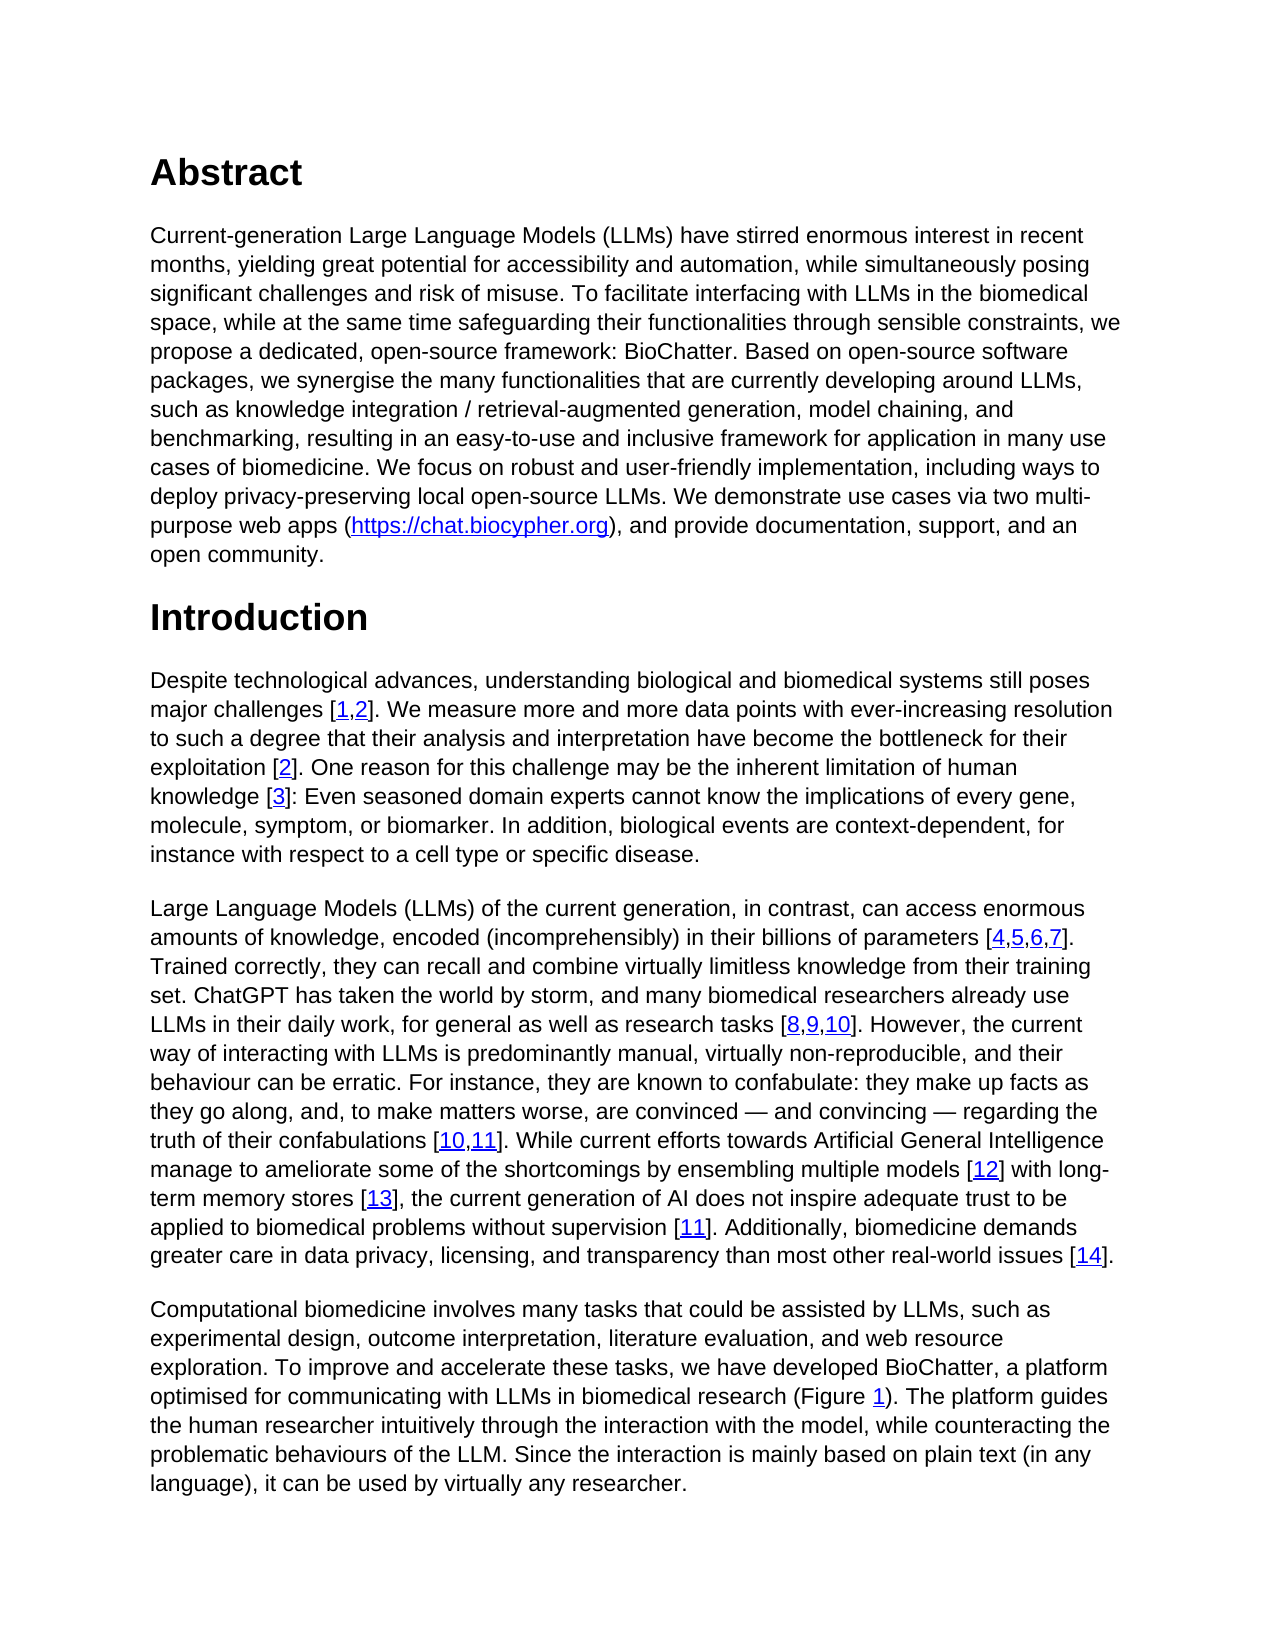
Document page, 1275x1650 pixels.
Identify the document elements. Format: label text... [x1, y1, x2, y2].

text Computational biomedicine involves many tasks that could be assisted by LLMs, such as experimental design, outcome interpretation, literature evaluation, and web resource exploration. To improve and accelerate these tasks, we have developed BioChatter, a platform optimised for communicating with LLMs in biomedical research (Figure 1). The platform guides the human researcher intuitively through the interaction with the model, while counteracting the problematic behaviours of the LLM. Since the interaction is mainly based on plain text (in any language), it can be used by virtually any researcher. [150, 1296, 1125, 1497]
subtitle Introduction [150, 595, 1125, 638]
text Large Language Models (LLMs) of the current generation, in contrast, can access enormous amounts of knowledge, encoded (incomprehensibly) in their billions of parameters [4,5,6,7]. Trained correctly, they can recall and combine virtually limitless knowledge from their training set. ChatGPT has taken the world by storm, and many biomedical researchers already use LLMs in their daily work, for general as well as research tasks [8,9,10]. However, the current way of interacting with LLMs is predominantly manual, virtually non-reproducible, and their behaviour can be erratic. For instance, they are known to confabulate: they make up facts as they go along, and, to make matters worse, are convinced — and convincing — regarding the truth of their confabulations [10,11]. While current efforts towards Artificial General Intelligence manage to ameliorate some of the shortcomings by ensembling multiple models [12] with long-term memory stores [13], the current generation of AI does not inspire adequate trust to be applied to biomedical problems without supervision [11]. Additionally, biomedicine demands greater care in data privacy, licensing, and transparency than most other real-world issues [14]. [150, 895, 1125, 1269]
text Current-generation Large Language Models (LLMs) have stirred enormous interest in recent months, yielding great potential for accessibility and automation, while simultaneously posing significant challenges and risk of misuse. To facilitate interfacing with LLMs in the biomedical space, while at the same time safeguarding their functionalities through sensible constraints, we propose a dedicated, open-source framework: BioChatter. Based on open-source software packages, we synergise the many functionalities that are currently developing around LLMs, such as knowledge integration / retrieval-augmented generation, model chaining, and benchmarking, resulting in an easy-to-use and inclusive framework for application in many use cases of biomedicine. We focus on robust and user-friendly implementation, including ways to deploy privacy-preserving local open-source LLMs. We demonstrate use cases via two multi-purpose web apps (https://chat.biocypher.org), and provide documentation, support, and an open community. [150, 222, 1125, 567]
subtitle Abstract [150, 150, 1125, 193]
text Despite technological advances, understanding biological and biomedical systems still poses major challenges [1,2]. We measure more and more data points with ever-increasing resolution to such a degree that their analysis and interpretation have become the bottleneck for their exploitation [2]. One reason for this challenge may be the inherent limitation of human knowledge [3]: Even seasoned domain experts cannot know the implications of every gene, molecule, symptom, or biomarker. In addition, biological events are context-dependent, for instance with respect to a cell type or specific disease. [150, 667, 1125, 867]
